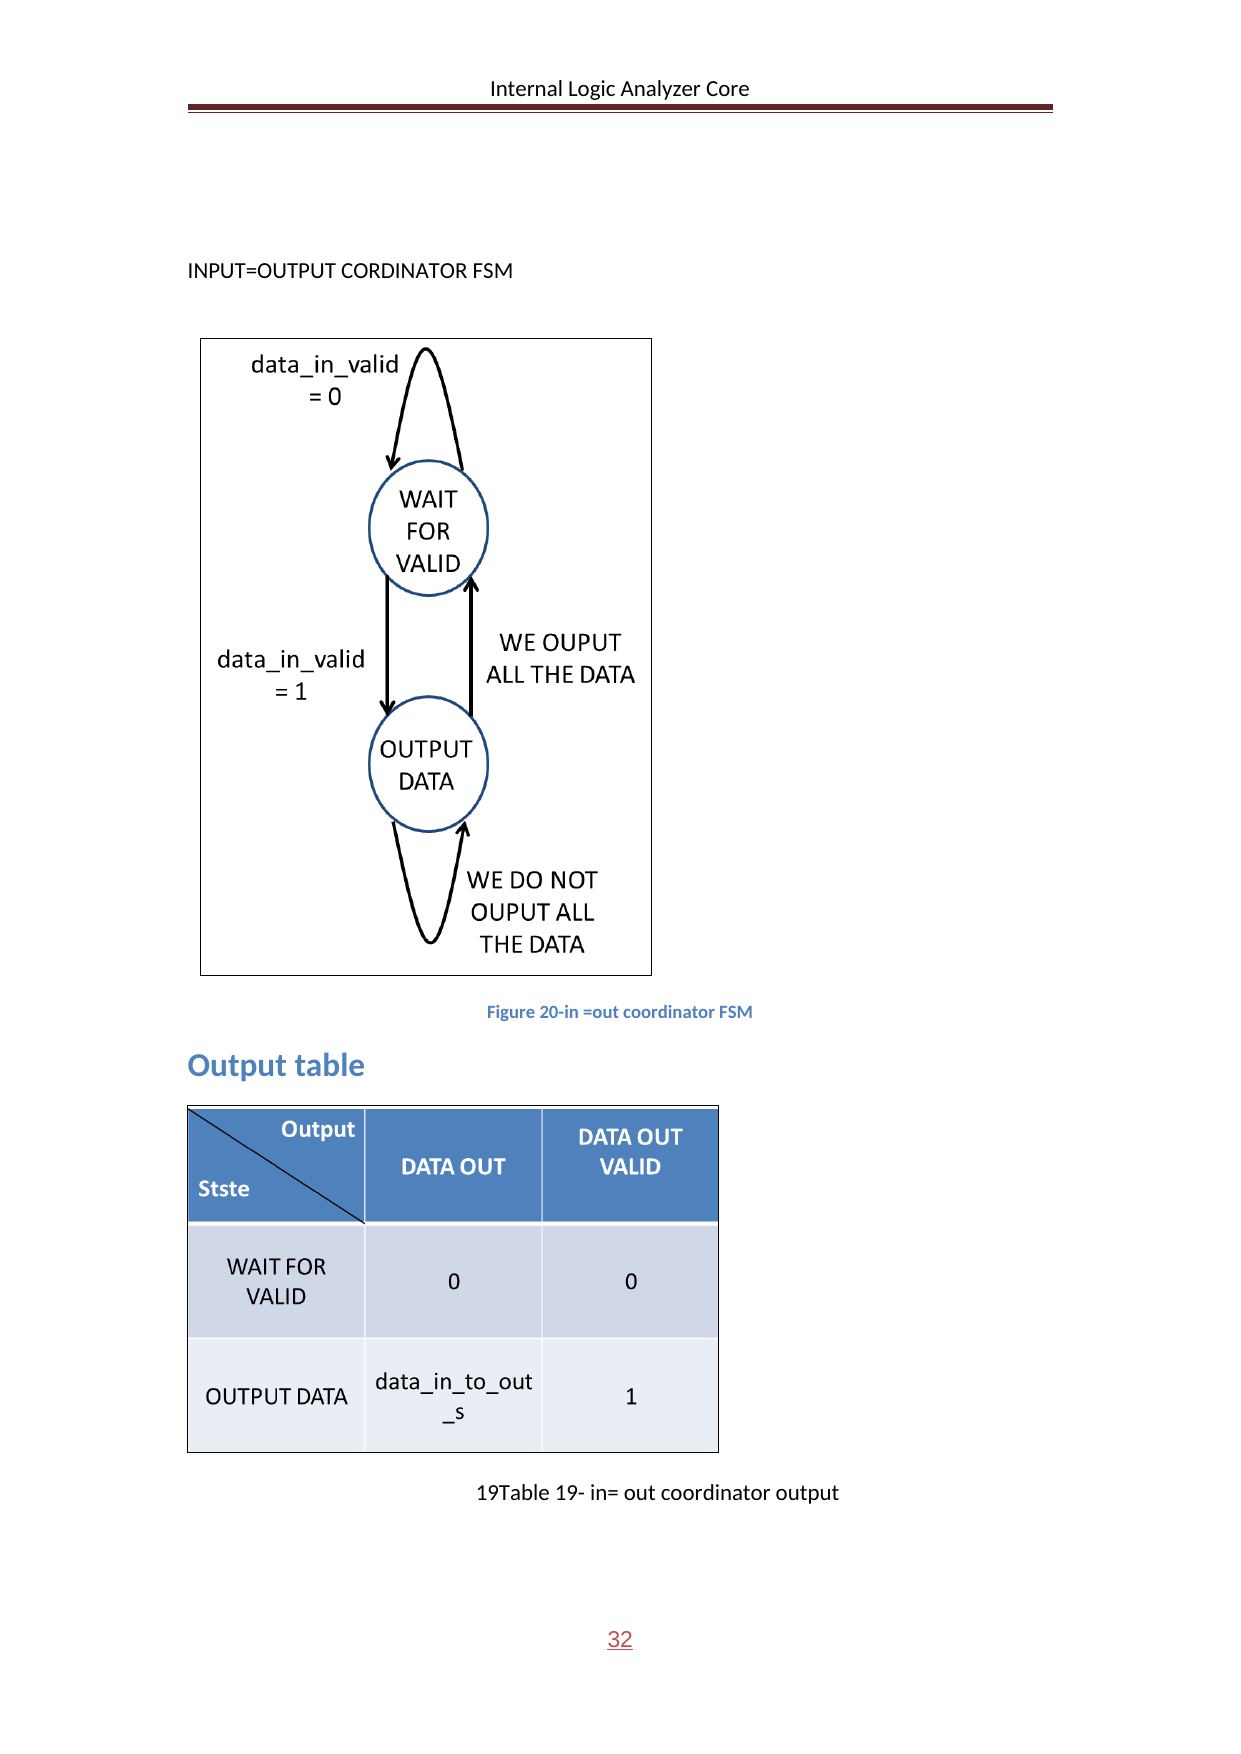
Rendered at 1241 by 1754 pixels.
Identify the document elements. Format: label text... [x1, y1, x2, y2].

list 19Table 19- in= out coordinator output [262, 1478, 1053, 1506]
picture [201, 339, 651, 975]
text INPUT=OUTPUT CORDINATOR FSM [187, 256, 1053, 284]
picture [188, 1106, 718, 1452]
text Output table [187, 1044, 1053, 1085]
text Figure 20-in =out coordinator FSM [187, 1000, 1053, 1023]
